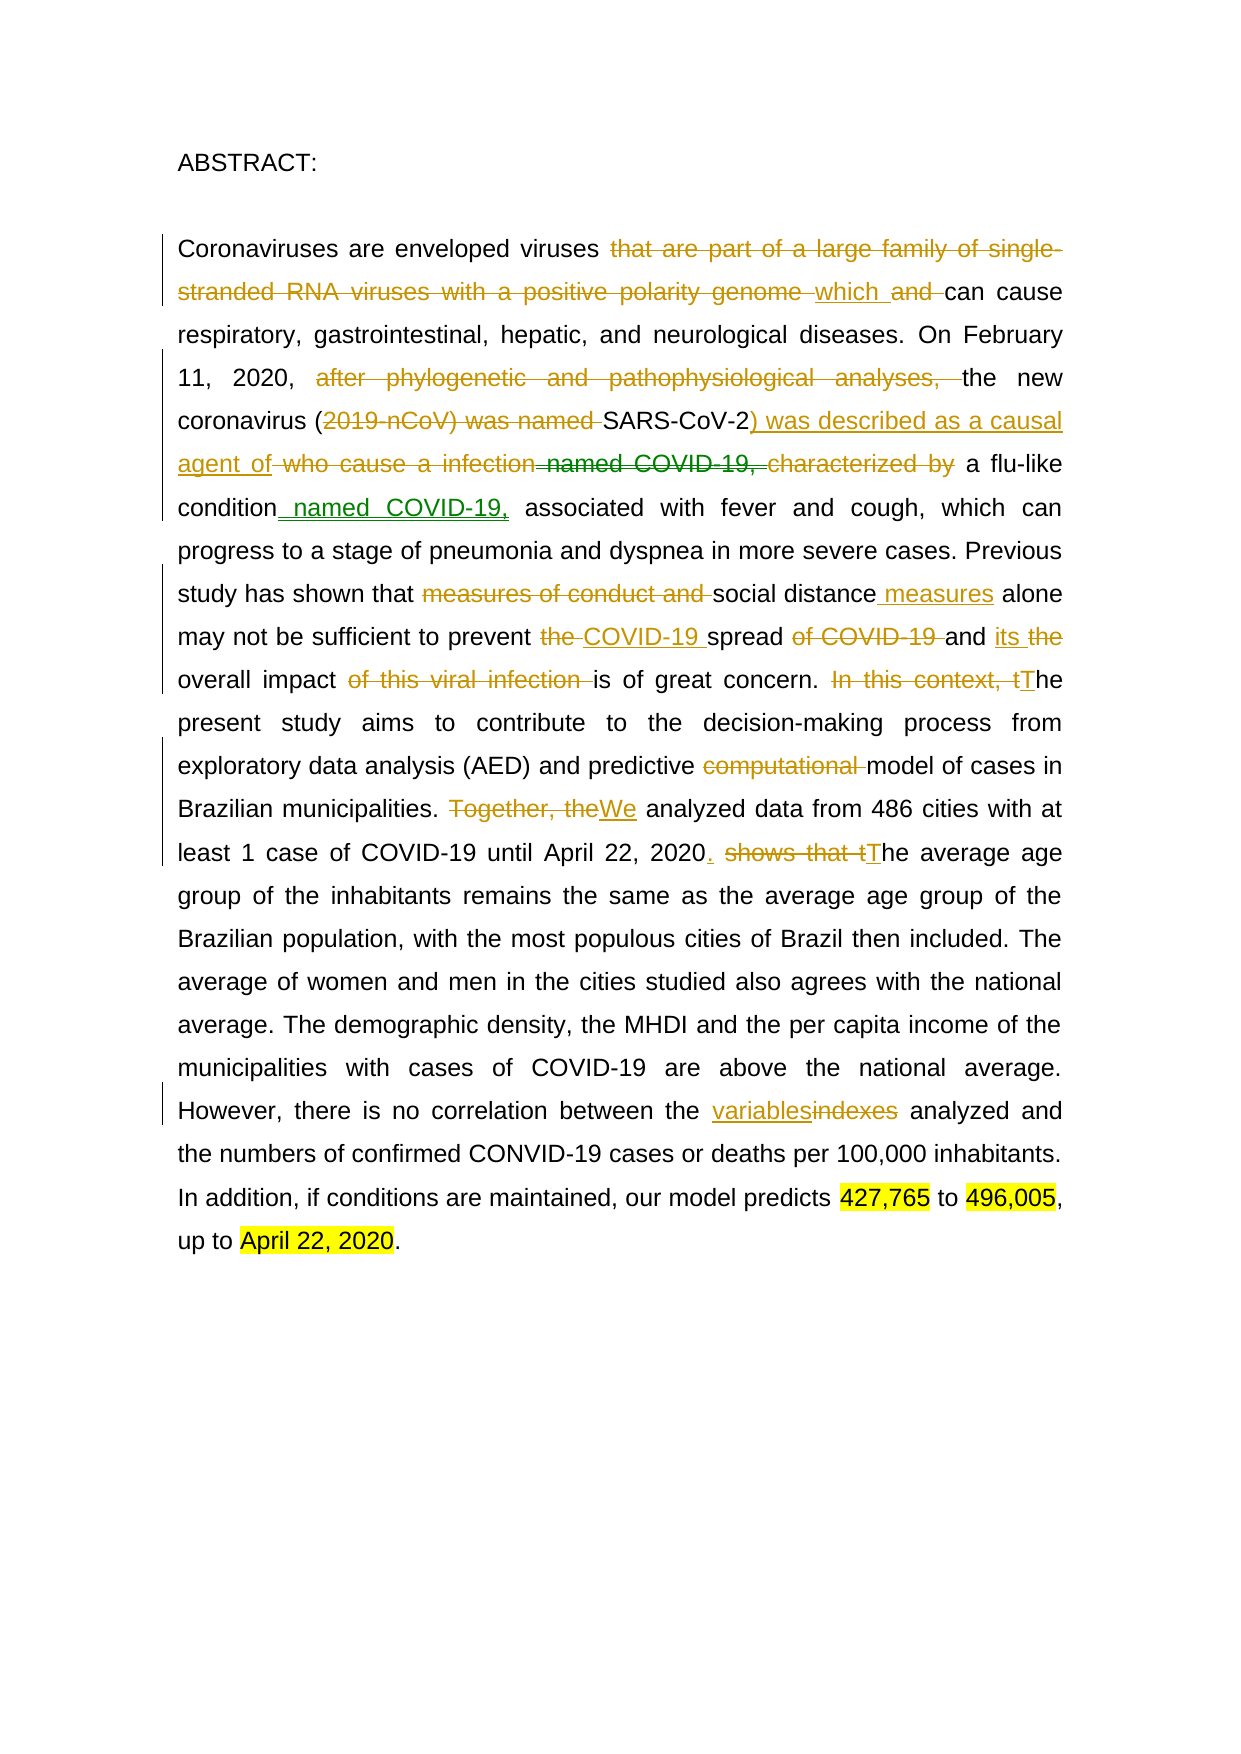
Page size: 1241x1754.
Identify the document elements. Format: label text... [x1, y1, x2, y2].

text ABSTRACT: [177, 148, 1063, 176]
text Coronaviruses are enveloped viruses can cause respiratory, gastrointestinal, hepatic, and neurological diseases. On February 11, 2020, the new coronavirus (SARS-CoV-2 a flu-like condition associated with fever and cough, which can progress to a stage of pneumonia and dyspnea in more severe cases. Previous study has shown that social distance alone may not be sufficient to prevent spread and overall impact is of great concern. he present study aims to contribute to the decision-making process from exploratory data analysis (AED) and predictive model of cases in Brazilian municipalities. analyzed data from 486 cities with at least 1 case of COVID-19 until April 22, 2020 he average age group of the inhabitants remains the same as the average age group of the Brazilian population, with the most populous cities of Brazil then included. The average of women and men in the cities studied also agrees with the national average. The demographic density, the MHDI and the per capita income of the municipalities with cases of COVID-19 are above the national average. However, there is no correlation between the analyzed and the numbers of confirmed CONVID-19 cases or deaths per 100,000 inhabitants. In addition, if conditions are maintained, our model predicts 427,765 to 496,005, up to April 22, 2020. [177, 234, 1063, 1254]
